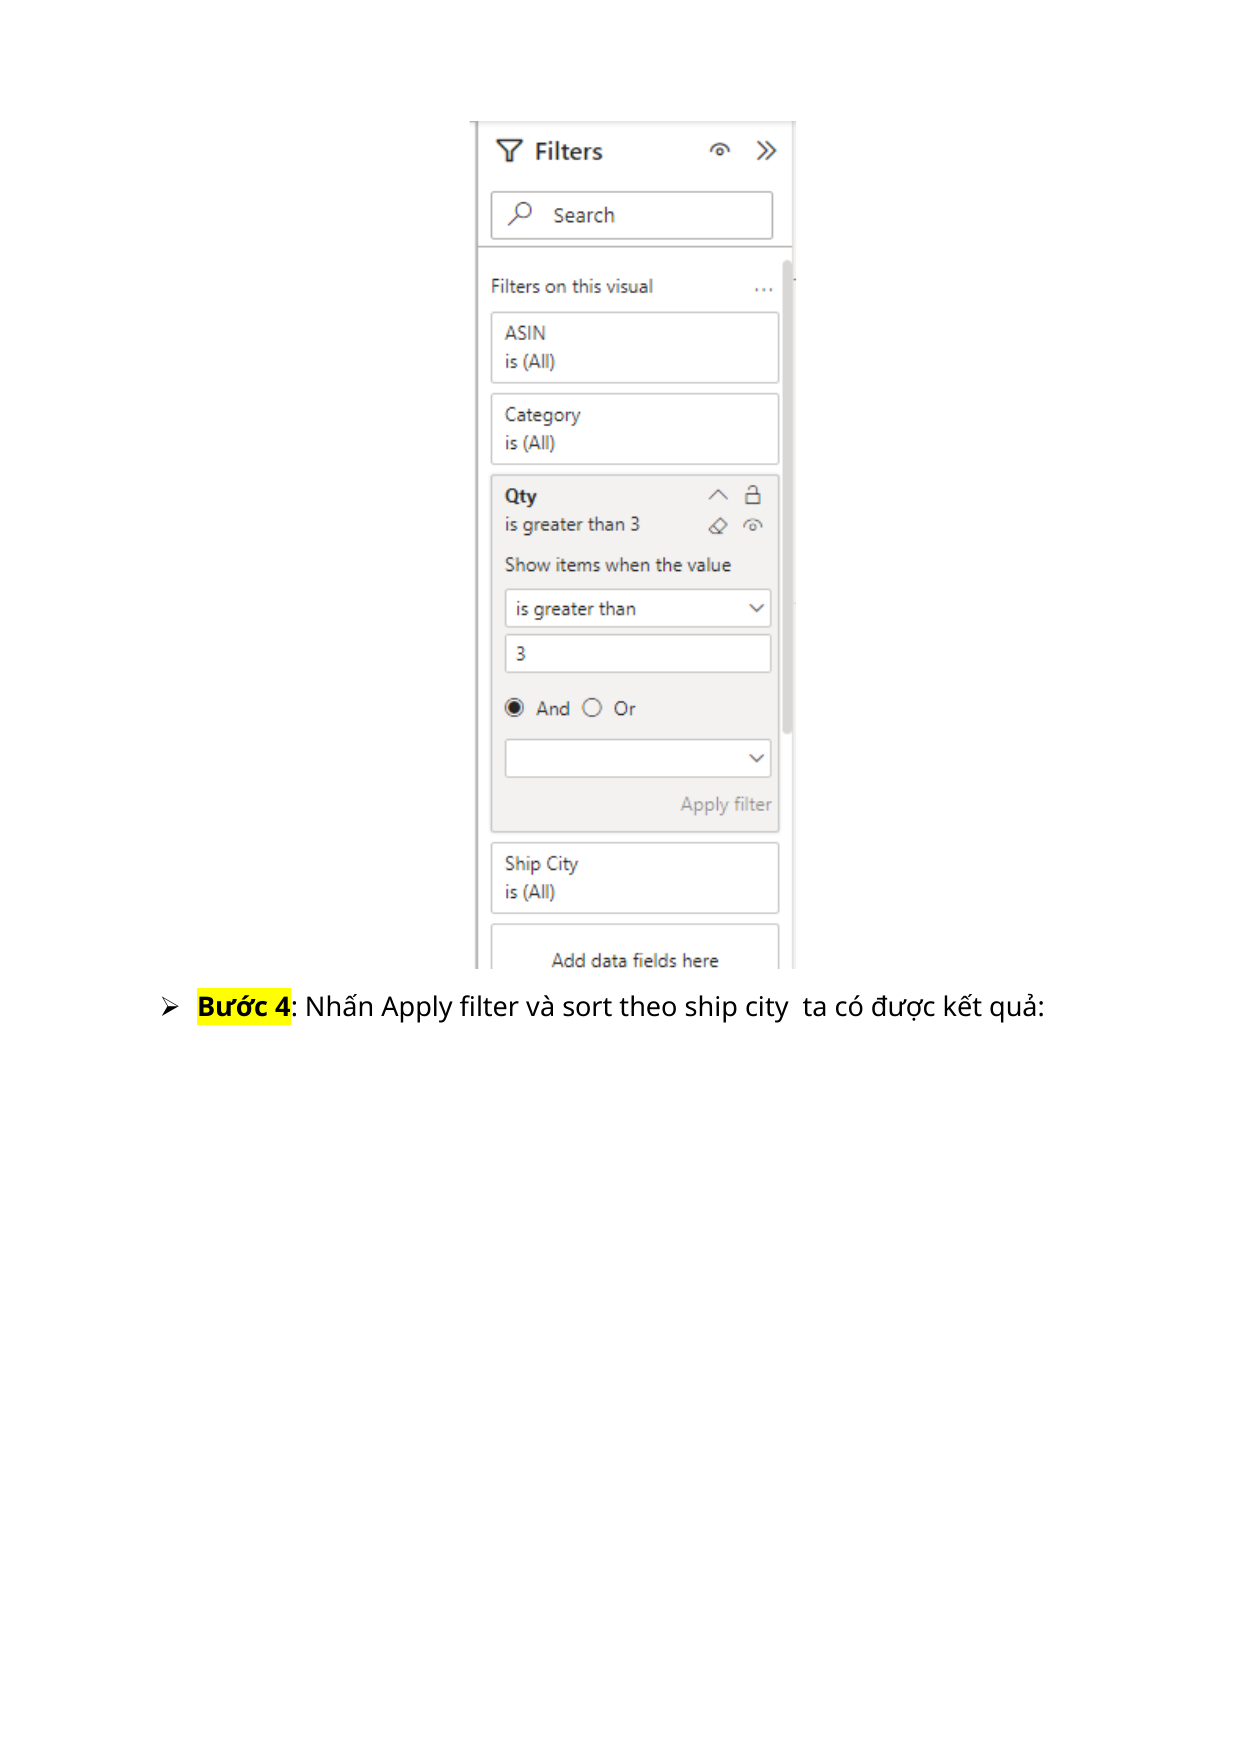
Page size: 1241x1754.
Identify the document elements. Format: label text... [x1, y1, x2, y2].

list Bước 4: Nhấn Apply filter và sort theo ship city ta có được kết quả: [291, 988, 1144, 1025]
picture [469, 121, 797, 969]
